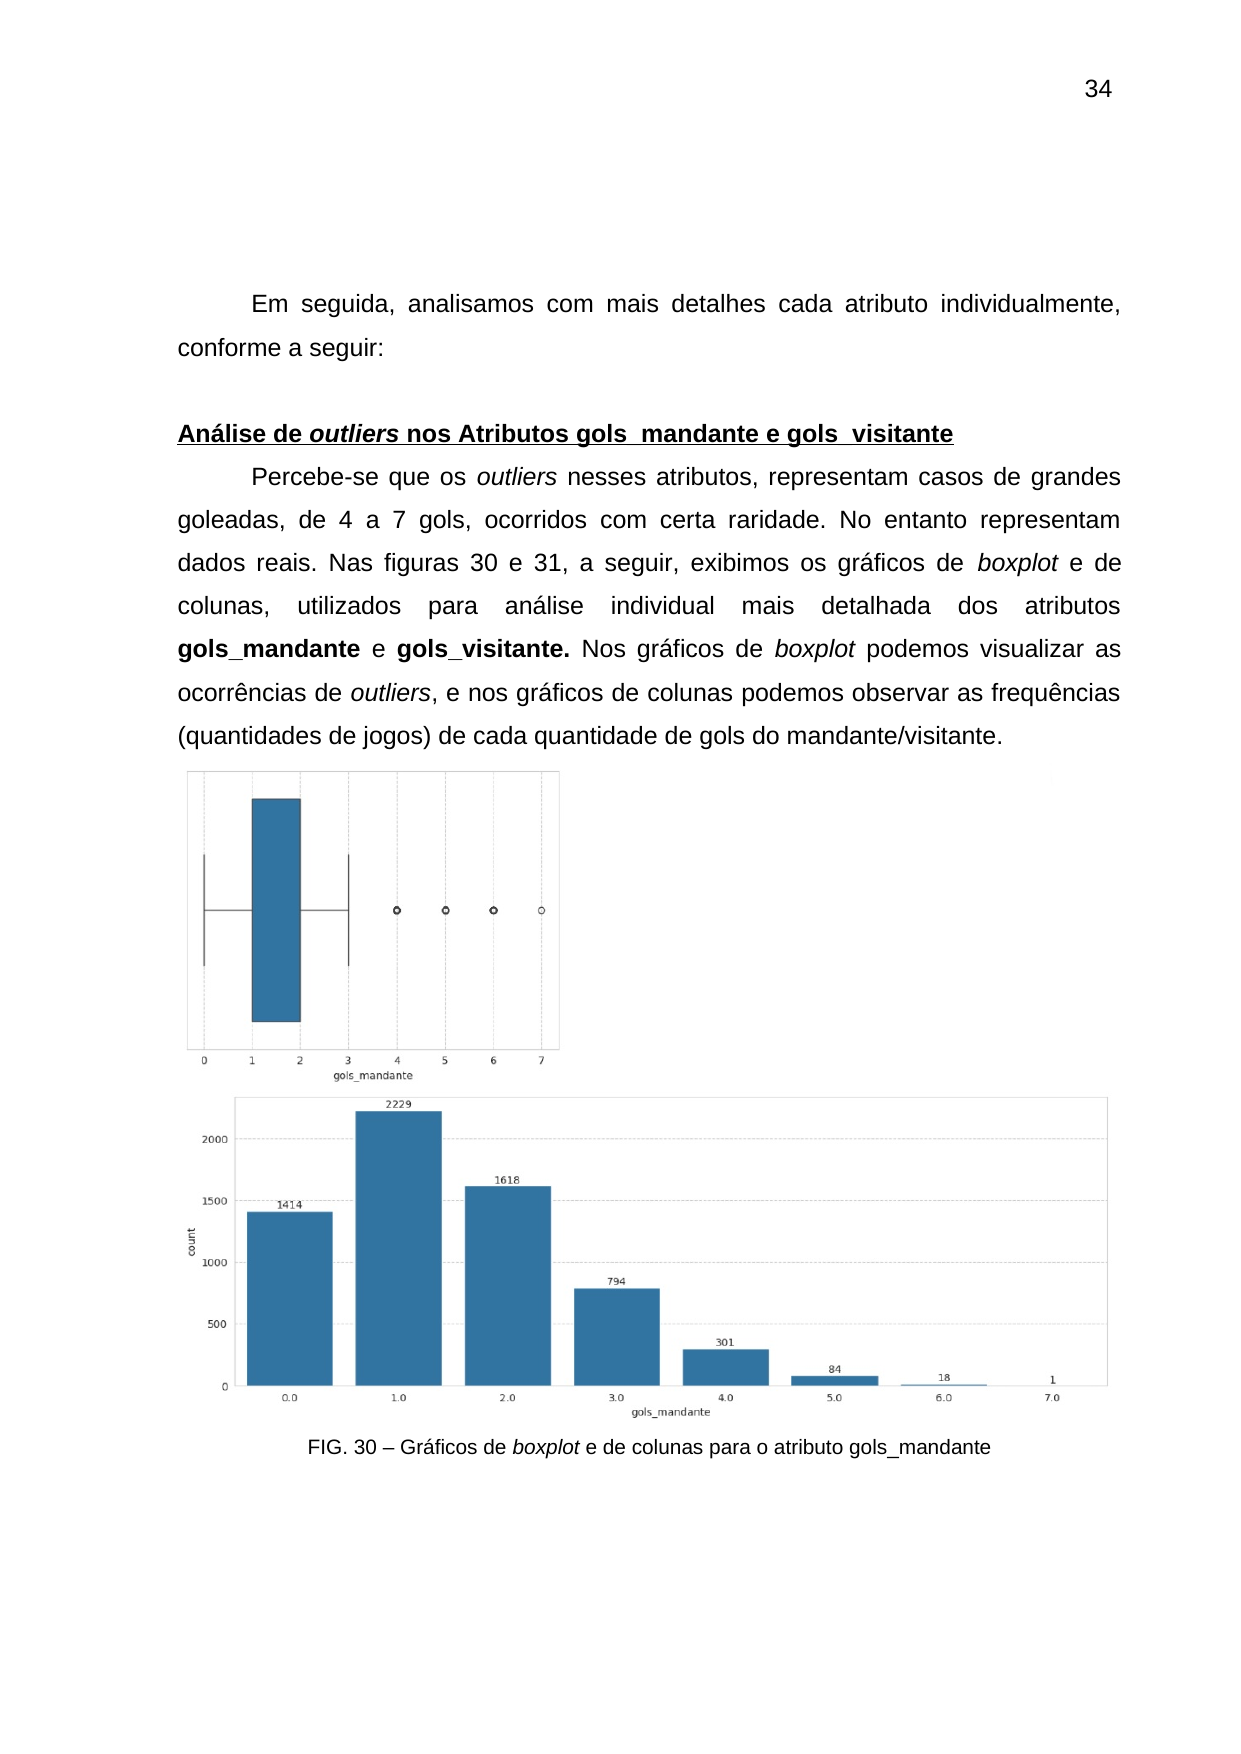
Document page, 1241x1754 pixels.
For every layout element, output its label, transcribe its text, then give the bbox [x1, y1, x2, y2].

text FIG. 30 – Gráficos de boxplot e de colunas para o atributo gols_mandante [177, 1435, 1122, 1459]
text Em seguida, analisamos com mais detalhes cada atributo individualmente, conforme a seguir: [177, 289, 1122, 361]
text Percebe-se que os outliers nesses atributos, representam casos de grandes goleadas, de 4 a 7 gols, ocorridos com certa raridade. No entanto representam dados reais. Nas figuras 30 e 31, a seguir, exibimos os gráficos de boxplot e de colunas, utilizados para análise individual mais detalhada dos atributos gols_mandante e gols_visitante. Nos gráficos de boxplot podemos visualizar as ocorrências de outliers, e nos gráficos de colunas podemos observar as frequências (quantidades de jogos) de cada quantidade de gols do mandante/visitante. [177, 462, 1122, 749]
picture [177, 763, 1122, 1421]
text Análise de outliers nos Atributos gols_mandante e gols_visitante [177, 419, 1122, 447]
